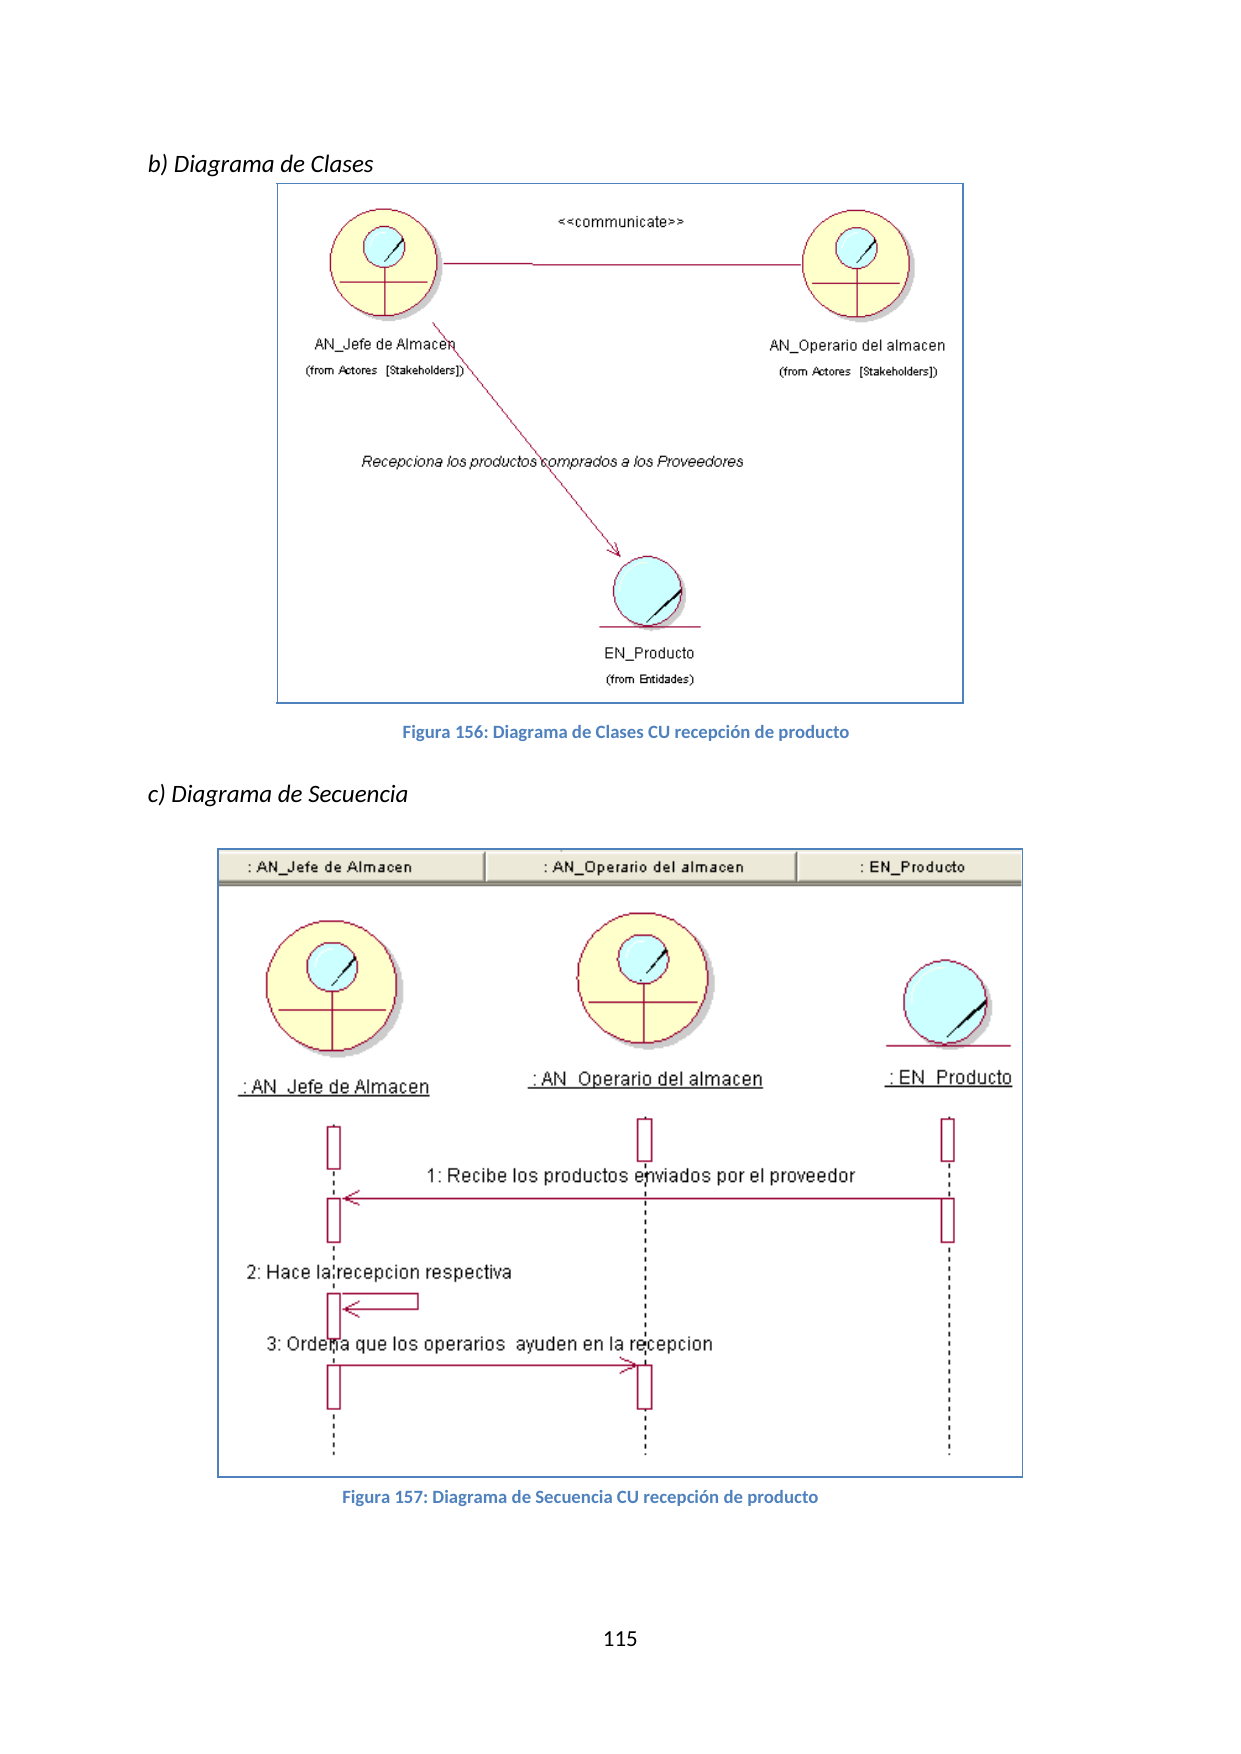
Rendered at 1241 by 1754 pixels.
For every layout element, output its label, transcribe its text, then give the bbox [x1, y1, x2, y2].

picture [278, 184, 962, 702]
picture [219, 850, 1022, 1476]
list b) Diagrama de Clases [148, 148, 1093, 178]
list c) Diagrama de Secuencia [148, 778, 1093, 808]
